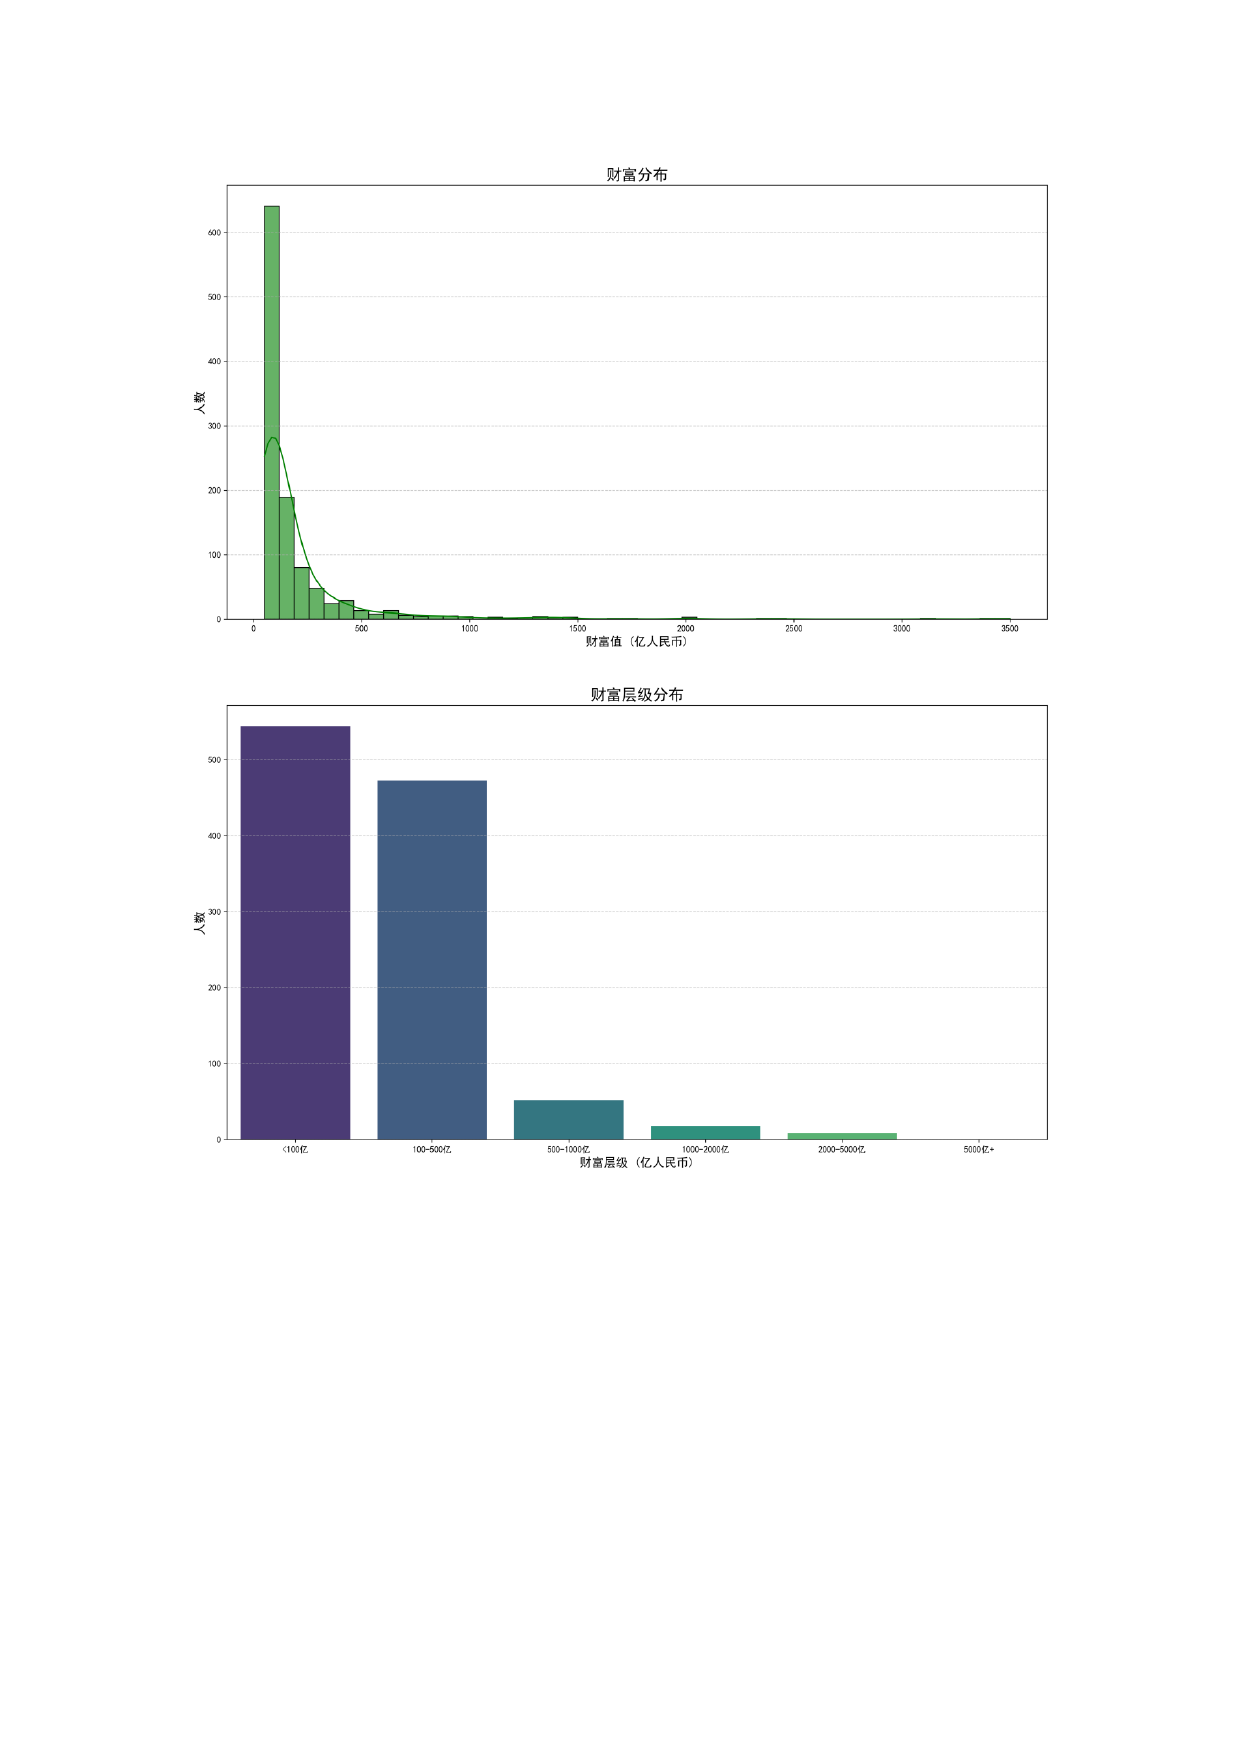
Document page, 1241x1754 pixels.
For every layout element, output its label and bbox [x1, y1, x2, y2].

picture [187, 682, 1053, 1174]
picture [187, 162, 1053, 653]
